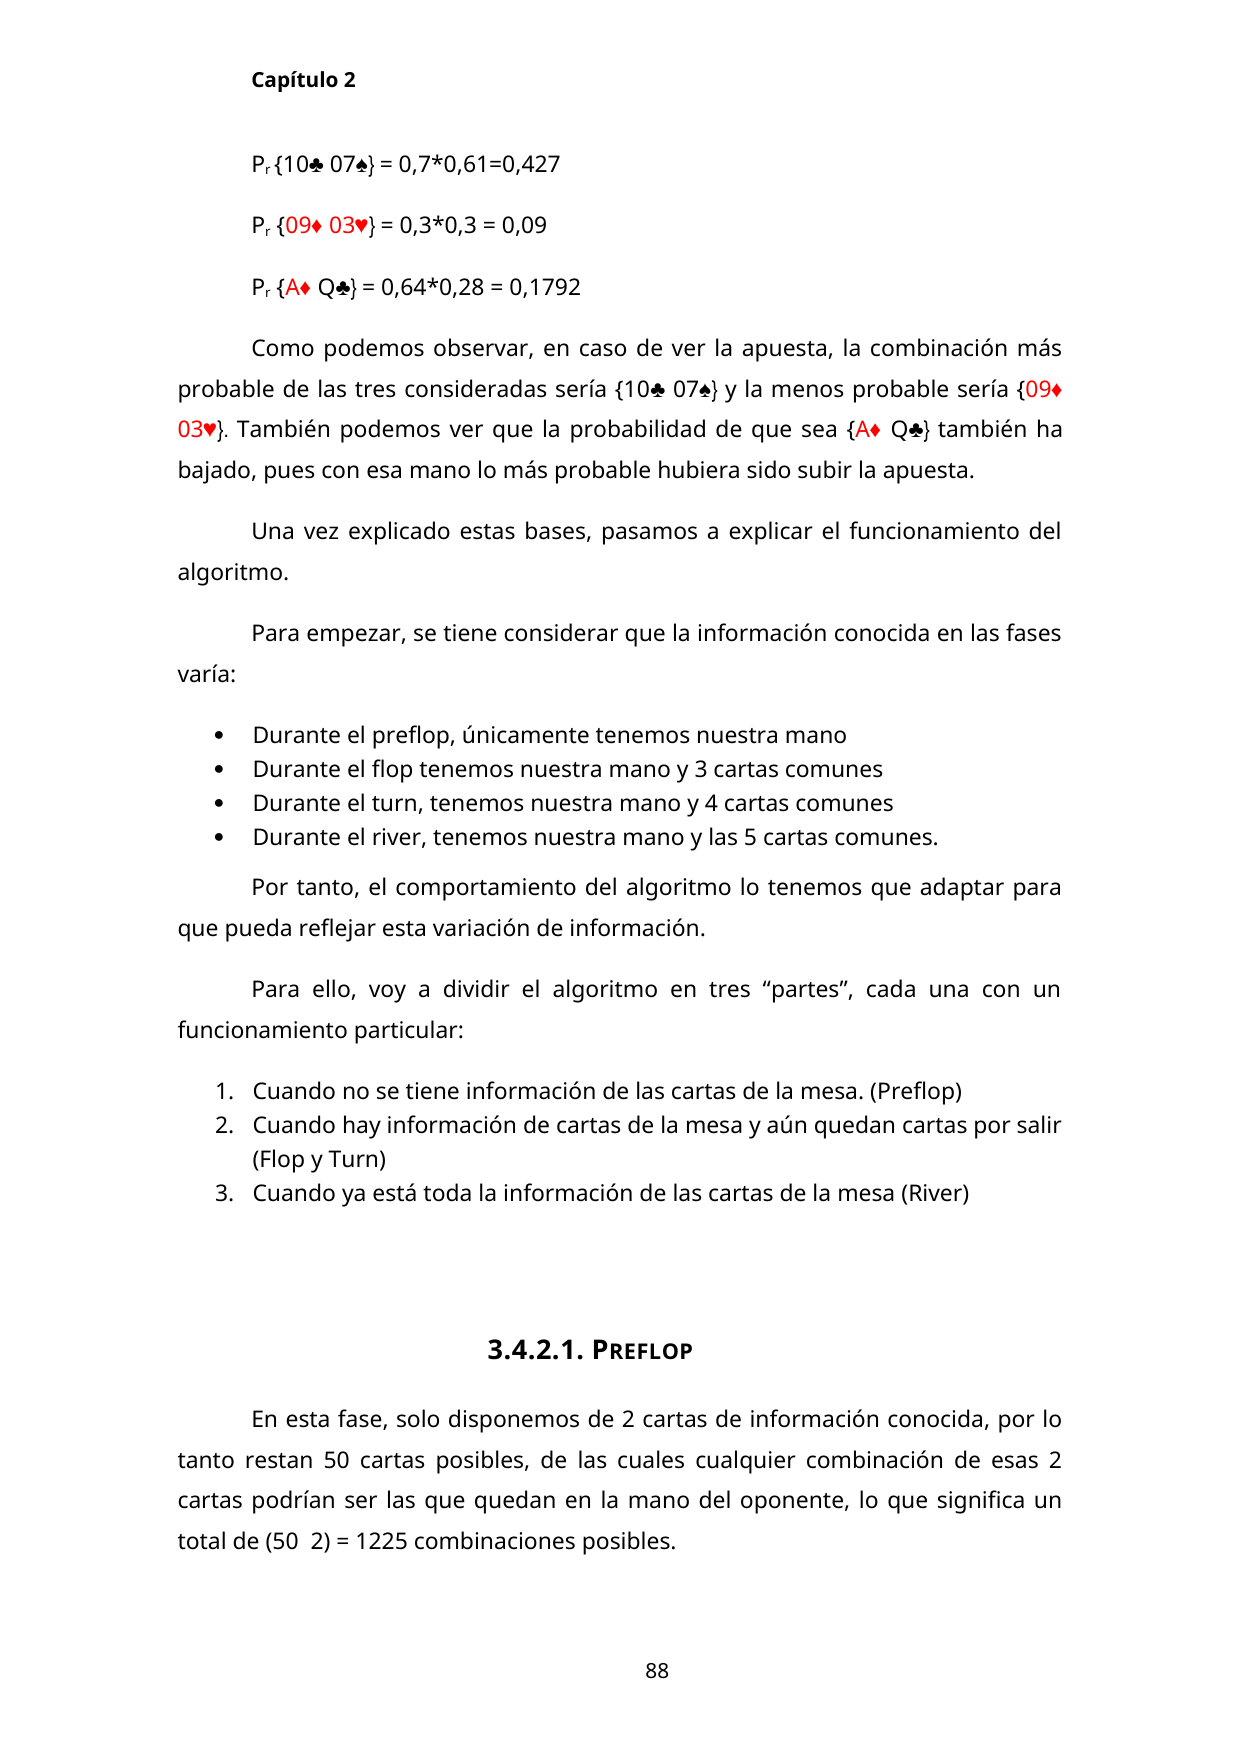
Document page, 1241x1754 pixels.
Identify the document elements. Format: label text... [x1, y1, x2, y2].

list Cuando ya está toda la información de las cartas de la mesa (River) [215, 1177, 1063, 1208]
list Cuando no se tiene información de las cartas de la mesa. (Preflop) [215, 1075, 1063, 1107]
subtitle Preflop [487, 1330, 1063, 1367]
list Durante el flop tenemos nuestra mano y 3 cartas comunes [215, 753, 1063, 784]
list Durante el river, tenemos nuestra mano y las 5 cartas comunes. [215, 821, 1063, 852]
list Cuando hay información de cartas de la mesa y aún quedan cartas por salir (Flop y Turn) [215, 1109, 1063, 1174]
text En esta fase, solo disponemos de 2 cartas de información conocida, por lo tanto restan 50 cartas posibles, de las cuales cualquier combinación de esas 2 cartas podrían ser las que quedan en la mano del oponente, lo que significa un total de (50 2) = 1225 combinaciones posibles. [177, 1403, 1063, 1556]
text Para empezar, se tiene considerar que la información conocida en las fases varía: [177, 617, 1063, 689]
list Durante el preflop, únicamente tenemos nuestra mano [215, 719, 1063, 751]
text Pr {10♣ 07♠} = 0,7*0,61=0,427 [177, 148, 1063, 179]
text Pr {09♦ 03♥} = 0,3*0,3 = 0,09 [177, 209, 1063, 240]
text Para ello, voy a dividir el algoritmo en tres “partes”, cada una con un funcionamiento particular: [177, 973, 1063, 1045]
text Por tanto, el comportamiento del algoritmo lo tenemos que adaptar para que pueda reflejar esta variación de información. [177, 871, 1063, 943]
text Una vez explicado estas bases, pasamos a explicar el funcionamiento del algoritmo. [177, 515, 1063, 587]
list Durante el turn, tenemos nuestra mano y 4 cartas comunes [215, 787, 1063, 818]
text Como podemos observar, en caso de ver la apuesta, la combinación más probable de las tres consideradas sería {10♣ 07♠} y la menos probable sería {09♦ 03♥}. También podemos ver que la probabilidad de que sea {A♦ Q♣} también ha bajado, pues con esa mano lo más probable hubiera sido subir la apuesta. [177, 332, 1063, 485]
text Pr {A♦ Q♣} = 0,64*0,28 = 0,1792 [177, 271, 1063, 302]
